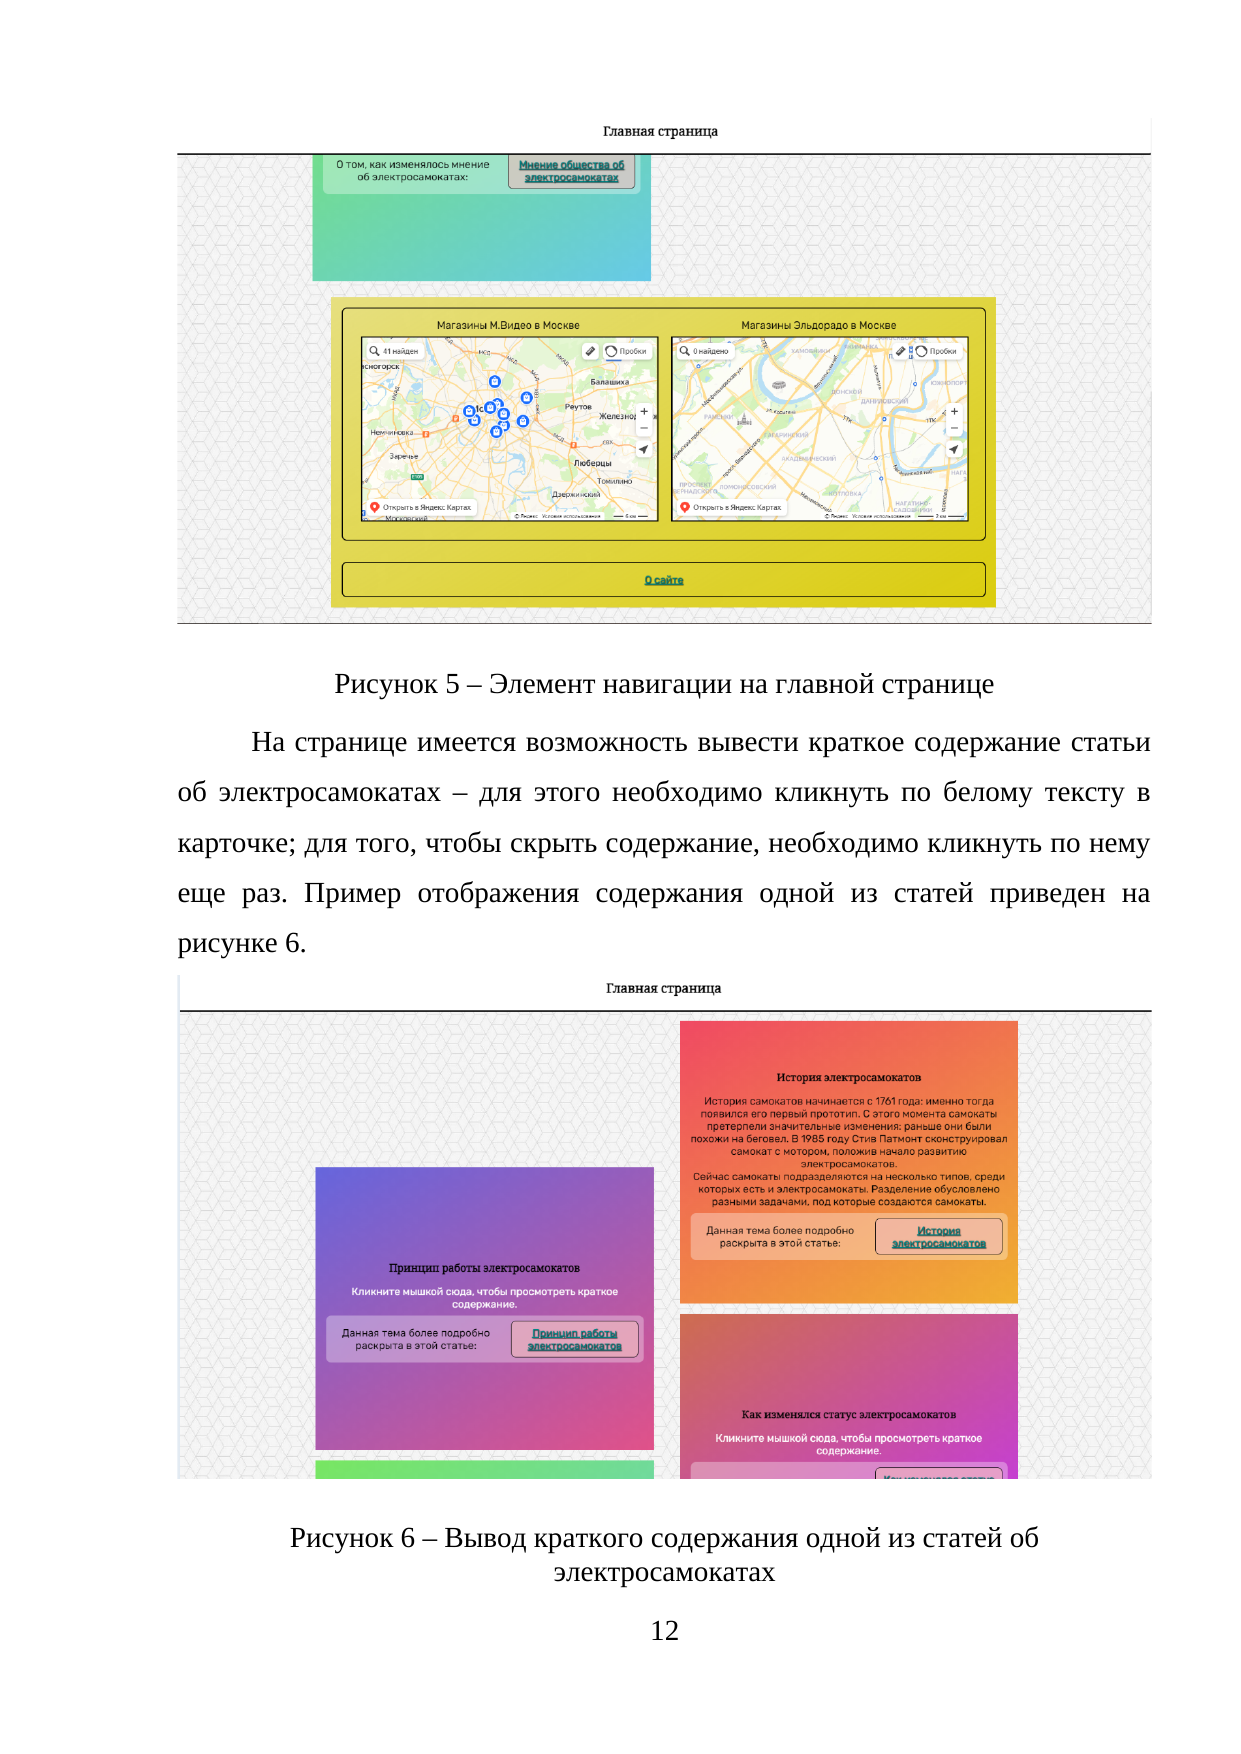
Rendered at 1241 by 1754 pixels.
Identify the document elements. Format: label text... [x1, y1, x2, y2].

text На странице имеется возможность вывести краткое содержание статьи об электросамокатах – для этого необходимо кликнуть по белому тексту в карточке; для того, чтобы скрыть содержание, необходимо кликнуть по нему еще раз. Пример отображения содержания одной из статей приведен на рисунке 6. [177, 724, 1152, 959]
text Рисунок 5 – Элемент навигации на главной странице [177, 666, 1152, 699]
picture [177, 118, 1152, 624]
picture [177, 975, 1152, 1479]
text Рисунок 6 – Вывод краткого содержания одной из статей об электросамокатах [177, 1520, 1152, 1587]
